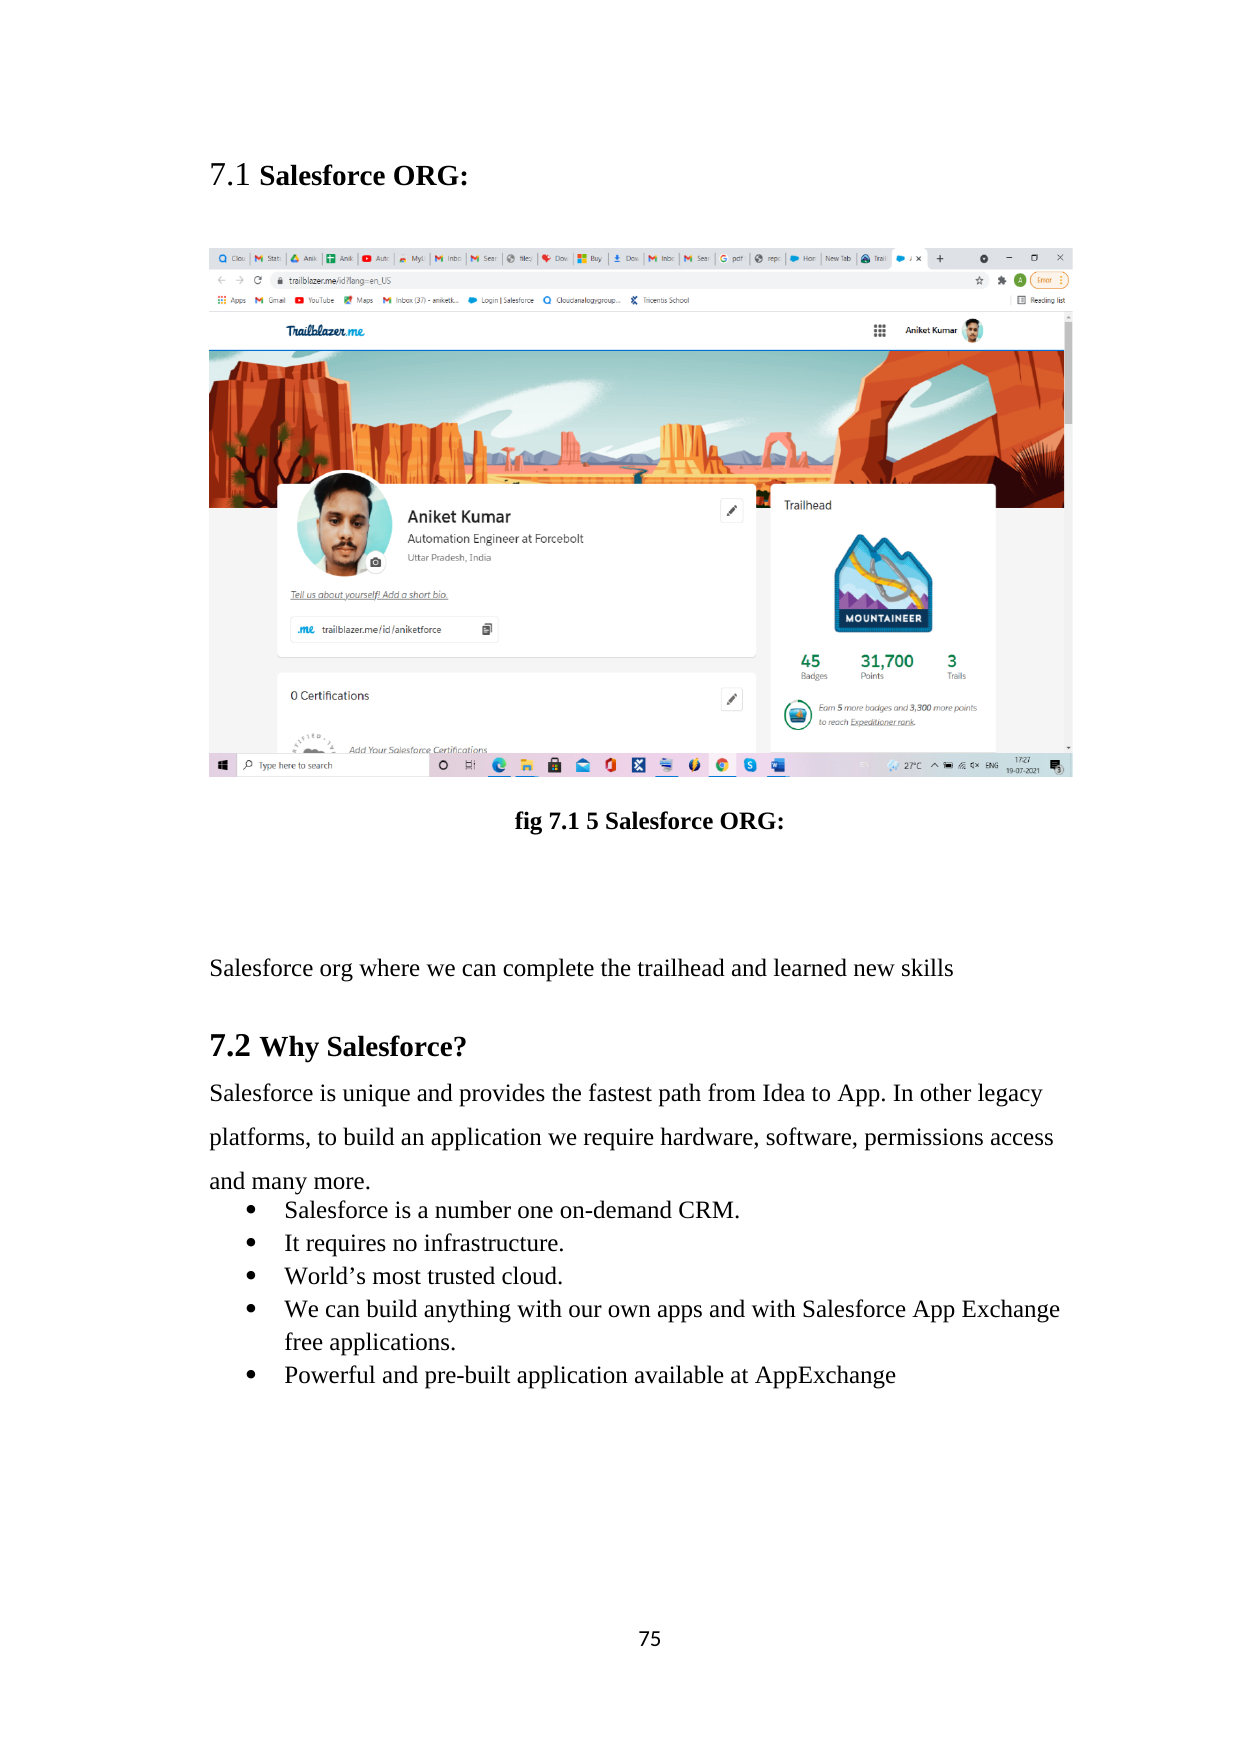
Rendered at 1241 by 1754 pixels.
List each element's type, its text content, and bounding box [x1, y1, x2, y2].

text 7.1 Salesforce ORG: [209, 154, 1090, 193]
list We can build anything with our own apps and with Salesforce App Exchange free applications. [247, 1294, 1090, 1356]
list Powerful and pre-built application available at AppExchange [247, 1360, 1090, 1388]
text Salesforce is unique and provides the fastest path from Idea to App. In other legacy platforms, to build an application we require hardware, software, permissions access and many more. [209, 1063, 1090, 1195]
list World’s most trusted cloud. [247, 1261, 1090, 1289]
picture [209, 248, 1073, 777]
list It requires no infrastructure. [247, 1228, 1090, 1256]
text fig 7.1 5 Salesforce ORG: [209, 777, 1090, 834]
text 7.2 Why Salesforce? [209, 1025, 1090, 1063]
list Salesforce is a number one on-demand CRM. [247, 1195, 1090, 1223]
text Salesforce org where we can complete the trailhead and learned new skills [209, 953, 1090, 982]
